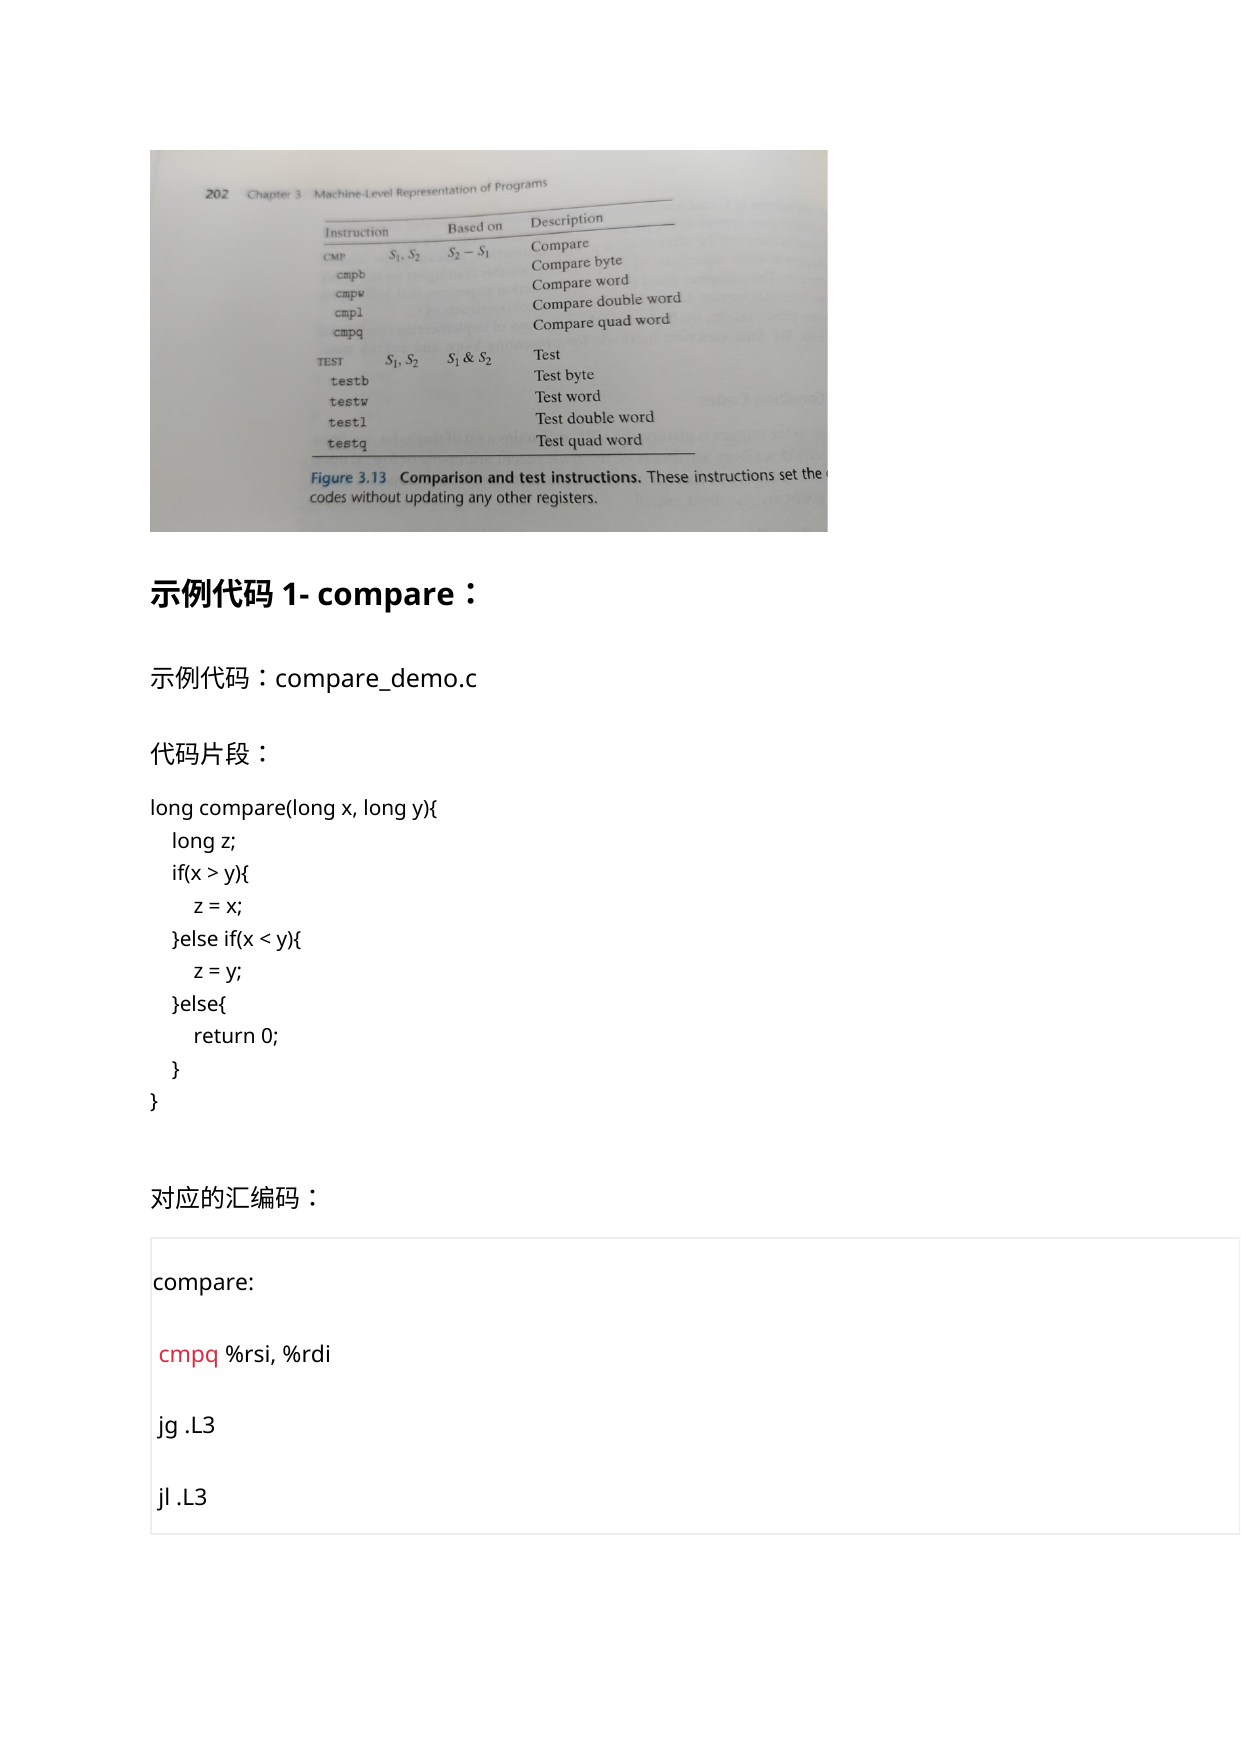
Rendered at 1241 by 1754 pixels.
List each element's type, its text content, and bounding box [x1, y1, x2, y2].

text 示例代码：compare_demo.c [150, 661, 1090, 695]
subtitle 示例代码1- compare： [150, 572, 1090, 615]
text 对应的汇编码： [150, 1181, 1090, 1215]
text 代码片段： [150, 737, 1090, 771]
picture [150, 150, 828, 532]
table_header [152, 1239, 1239, 1532]
